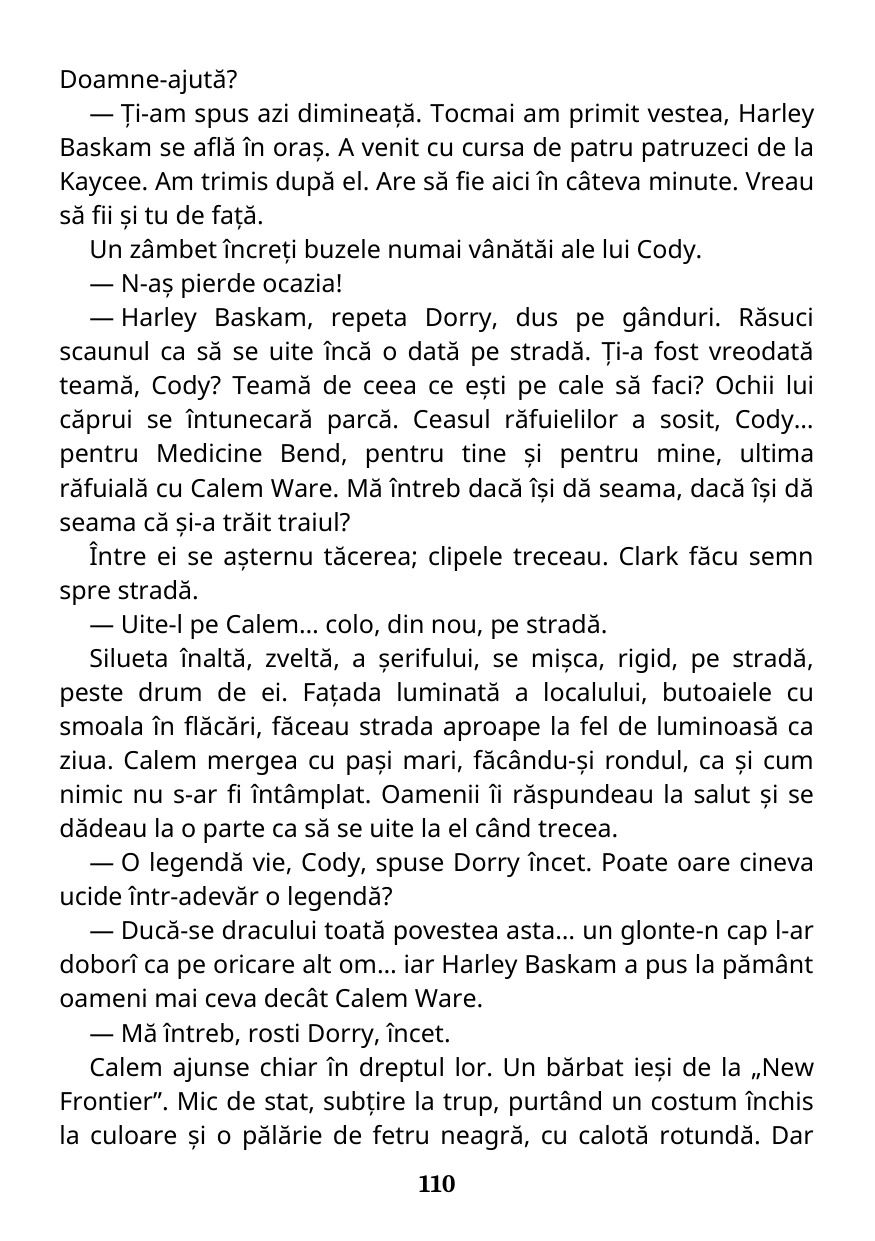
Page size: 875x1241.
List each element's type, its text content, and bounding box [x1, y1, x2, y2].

text Un zâmbet încreţi buzele numai vânătăi ale lui Cody. [59, 232, 815, 266]
text — Uite-l pe Calem… colo, din nou, pe stradă. [59, 606, 815, 641]
text — Harley Baskam, repeta Dorry, dus pe gânduri. Răsuci scaunul ca să se uite încă o dată pe stradă. Ţi-a fost vreodată teamă, Cody? Teamă de ceea ce eşti pe cale să faci? Ochii lui căprui se întunecară parcă. Ceasul răfuielilor a sosit, Cody… pentru Medicine Bend, pentru tine şi pentru mine, ultima răfuială cu Calem Ware. Mă întreb dacă îşi dă seama, dacă îşi dă seama că şi-a trăit traiul? [59, 300, 815, 538]
text — N-aş pierde ocazia! [59, 266, 815, 300]
text — Ducă-se dracului toată povestea asta… un glonte-n cap l-ar doborî ca pe oricare alt om… iar Harley Baskam a pus la pământ oameni mai ceva decât Calem Ware. [59, 913, 815, 1015]
text — Ţi-am spus azi dimineaţă. Tocmai am primit vestea, Harley Baskam se află în oraş. A venit cu cursa de patru patruzeci de la Kaycee. Am trimis după el. Are să fie aici în câteva minute. Vreau să fii şi tu de faţă. [59, 96, 815, 232]
text — Mă întreb, rosti Dorry, încet. [59, 1015, 815, 1049]
text — O legendă vie, Cody, spuse Dorry încet. Poate oare cineva ucide într-adevăr o legendă? [59, 845, 815, 913]
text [59, 61, 815, 96]
text Silueta înaltă, zveltă, a şerifului, se mişca, rigid, pe stradă, peste drum de ei. Faţada luminată a localului, butoaiele cu smoala în flăcări, făceau strada aproape la fel de luminoasă ca ziua. Calem mergea cu paşi mari, făcându-şi rondul, ca şi cum nimic nu s-ar fi întâmplat. Oamenii îi răspundeau la salut şi se dădeau la o parte ca să se uite la el când trecea. [59, 641, 815, 845]
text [59, 1049, 815, 1151]
text Între ei se aşternu tăcerea; clipele treceau. Clark făcu semn spre stradă. [59, 538, 815, 606]
